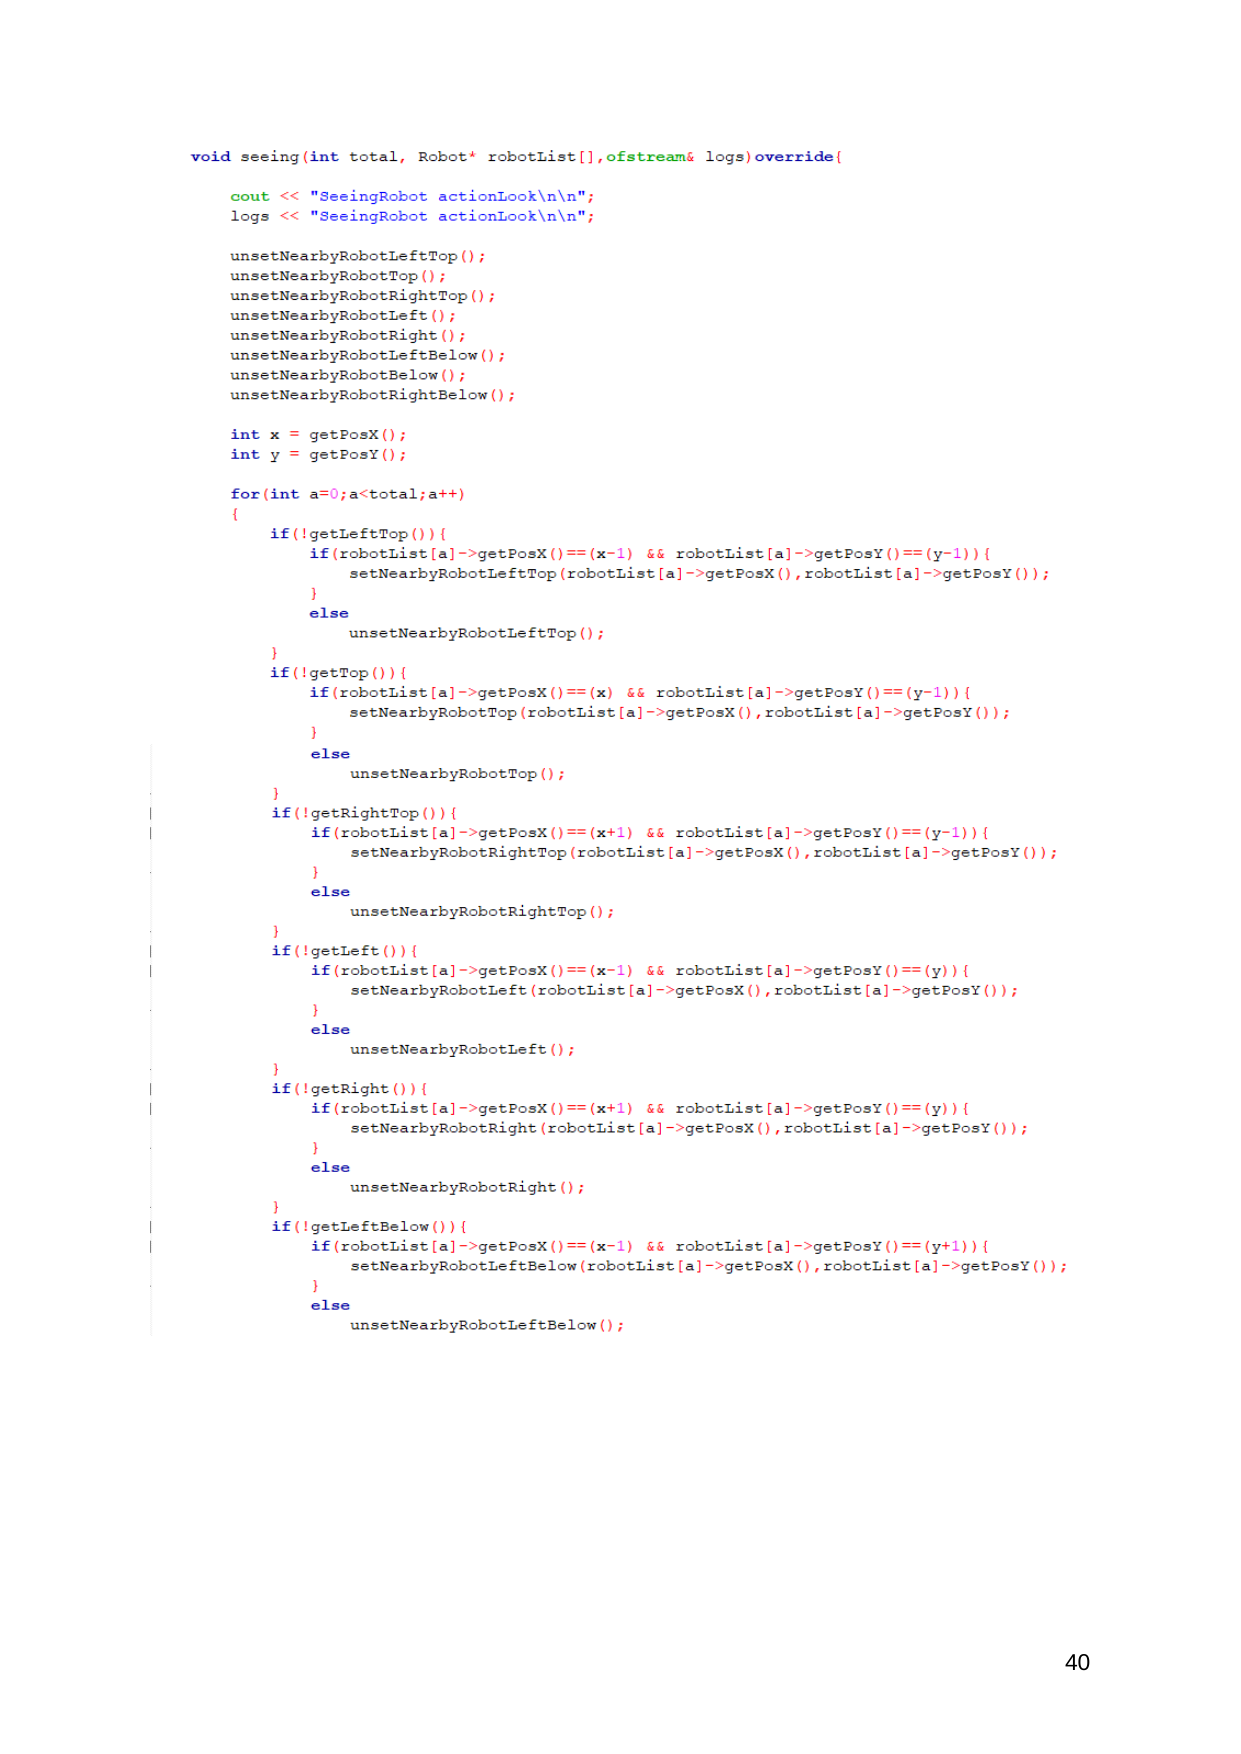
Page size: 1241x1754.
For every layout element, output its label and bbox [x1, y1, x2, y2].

picture [150, 150, 1091, 740]
picture [150, 743, 1091, 1336]
